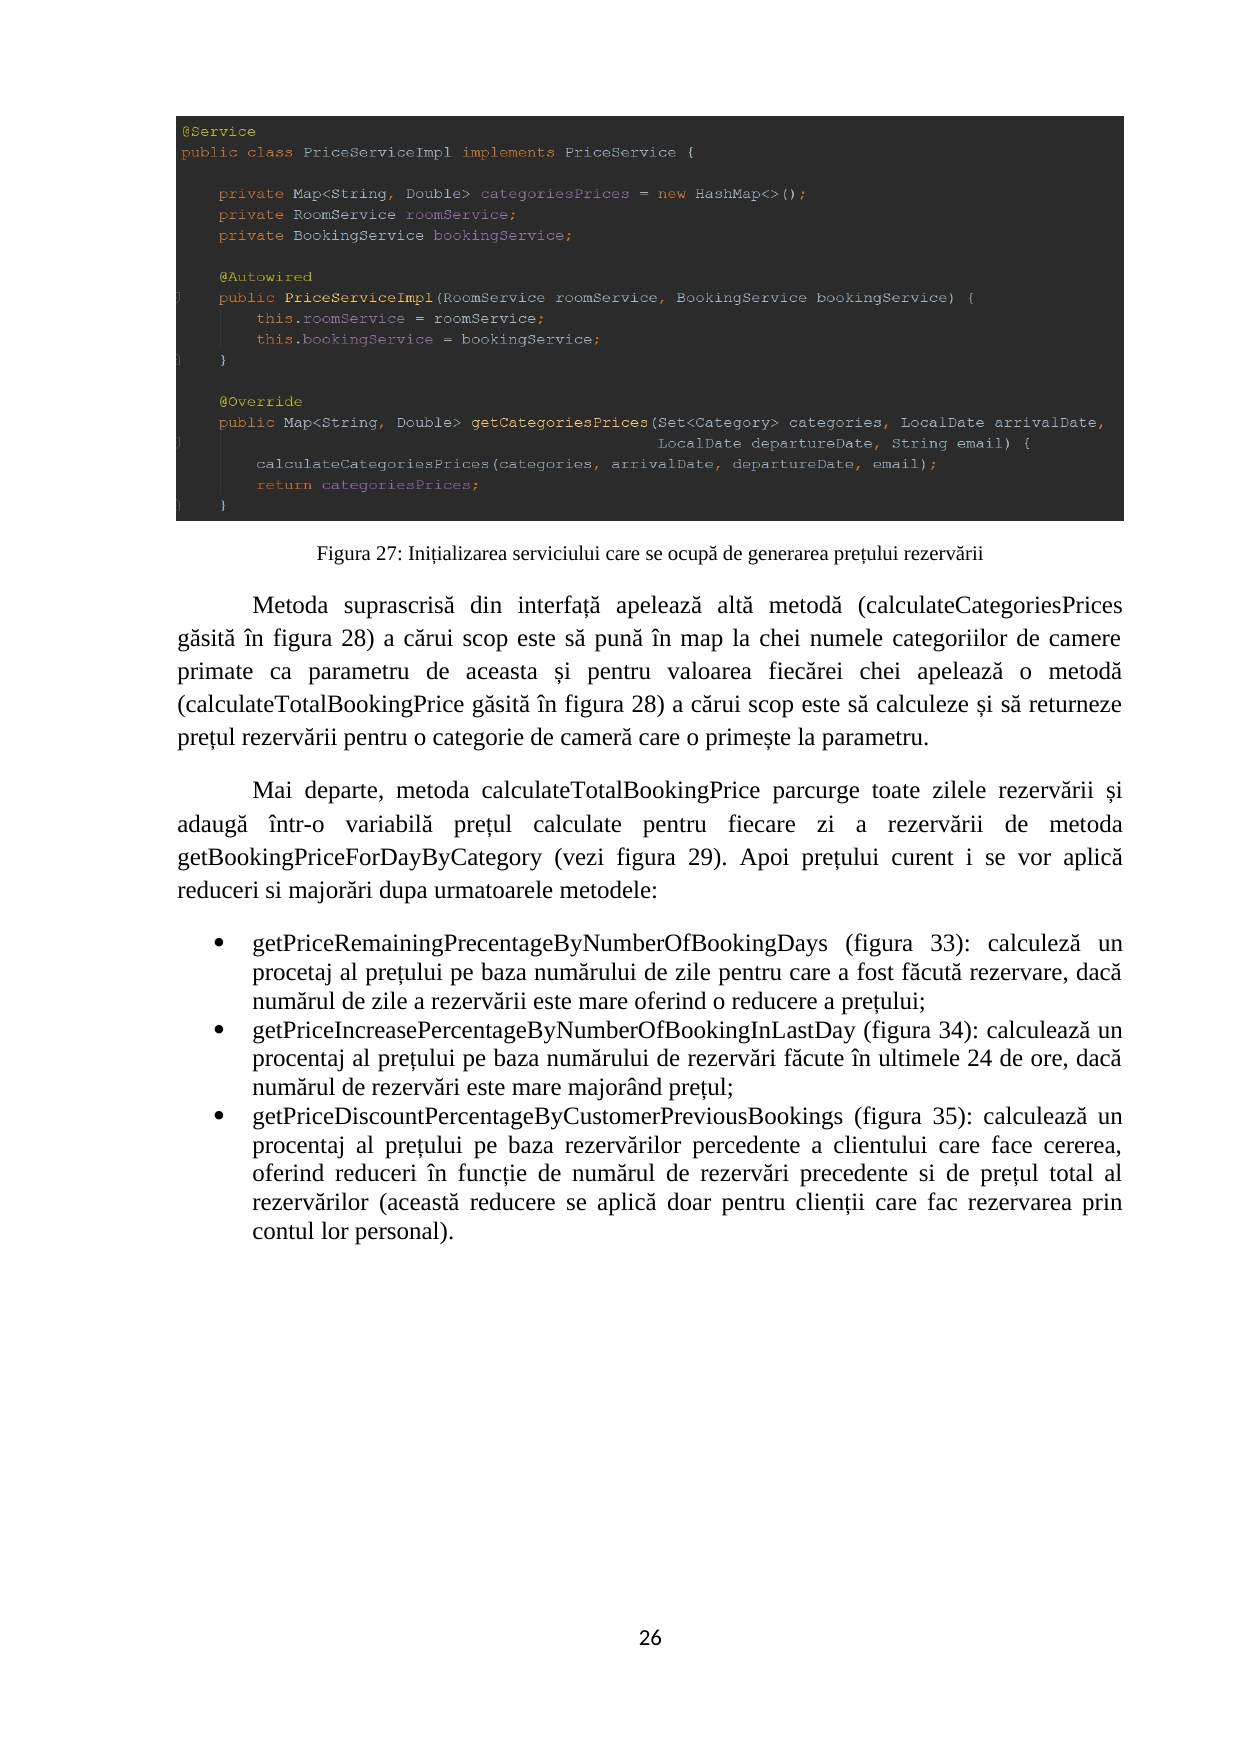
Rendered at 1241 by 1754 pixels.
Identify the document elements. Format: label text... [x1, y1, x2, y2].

text Figura 27: Inițializarea serviciului care se ocupă de generarea prețului rezervării [177, 541, 1123, 565]
list getPriceDiscountPercentageByCustomerPreviousBookings (figura 35): calculează un procentaj al prețului pe baza rezervărilor percedente a clientului care face cererea, oferind reduceri în funcție de numărul de rezervări precedente si de prețul total al rezervărilor (această reducere se aplică doar pentru clienții care fac rezervarea prin contul lor personal). [214, 1101, 1123, 1245]
text Metoda suprascrisă din interfață apelează altă metodă (calculateCategoriesPrices găsită în figura 28) a cărui scop este să pună în map la chei numele categoriilor de camere primate ca parametru de aceasta și pentru valoarea fiecărei chei apelează o metodă (calculateTotalBookingPrice găsită în figura 28) a cărui scop este să calculeze și să returneze prețul rezervării pentru o categorie de cameră care o primește la parametru. [177, 590, 1123, 751]
text Mai departe, metoda calculateTotalBookingPrice parcurge toate zilele rezervării și adaugă într-o variabilă prețul calculate pentru fiecare zi a rezervării de metoda getBookingPriceForDayByCategory (vezi figura 29). Apoi prețului curent i se vor aplică reduceri si majorări dupa urmatoarele metodele: [177, 776, 1123, 903]
picture [176, 116, 1124, 521]
list getPriceIncreasePercentageByNumberOfBookingInLastDay (figura 34): calculează un procentaj al prețului pe baza numărului de rezervări făcute în ultimele 24 de ore, dacă numărul de rezervări este mare majorând prețul; [214, 1015, 1123, 1101]
list getPriceRemainingPrecentageByNumberOfBookingDays (figura 33): calculeză un procetaj al prețului pe baza numărului de zile pentru care a fost făcută rezervare, dacă numărul de zile a rezervării este mare oferind o reducere a prețului; [214, 928, 1123, 1015]
